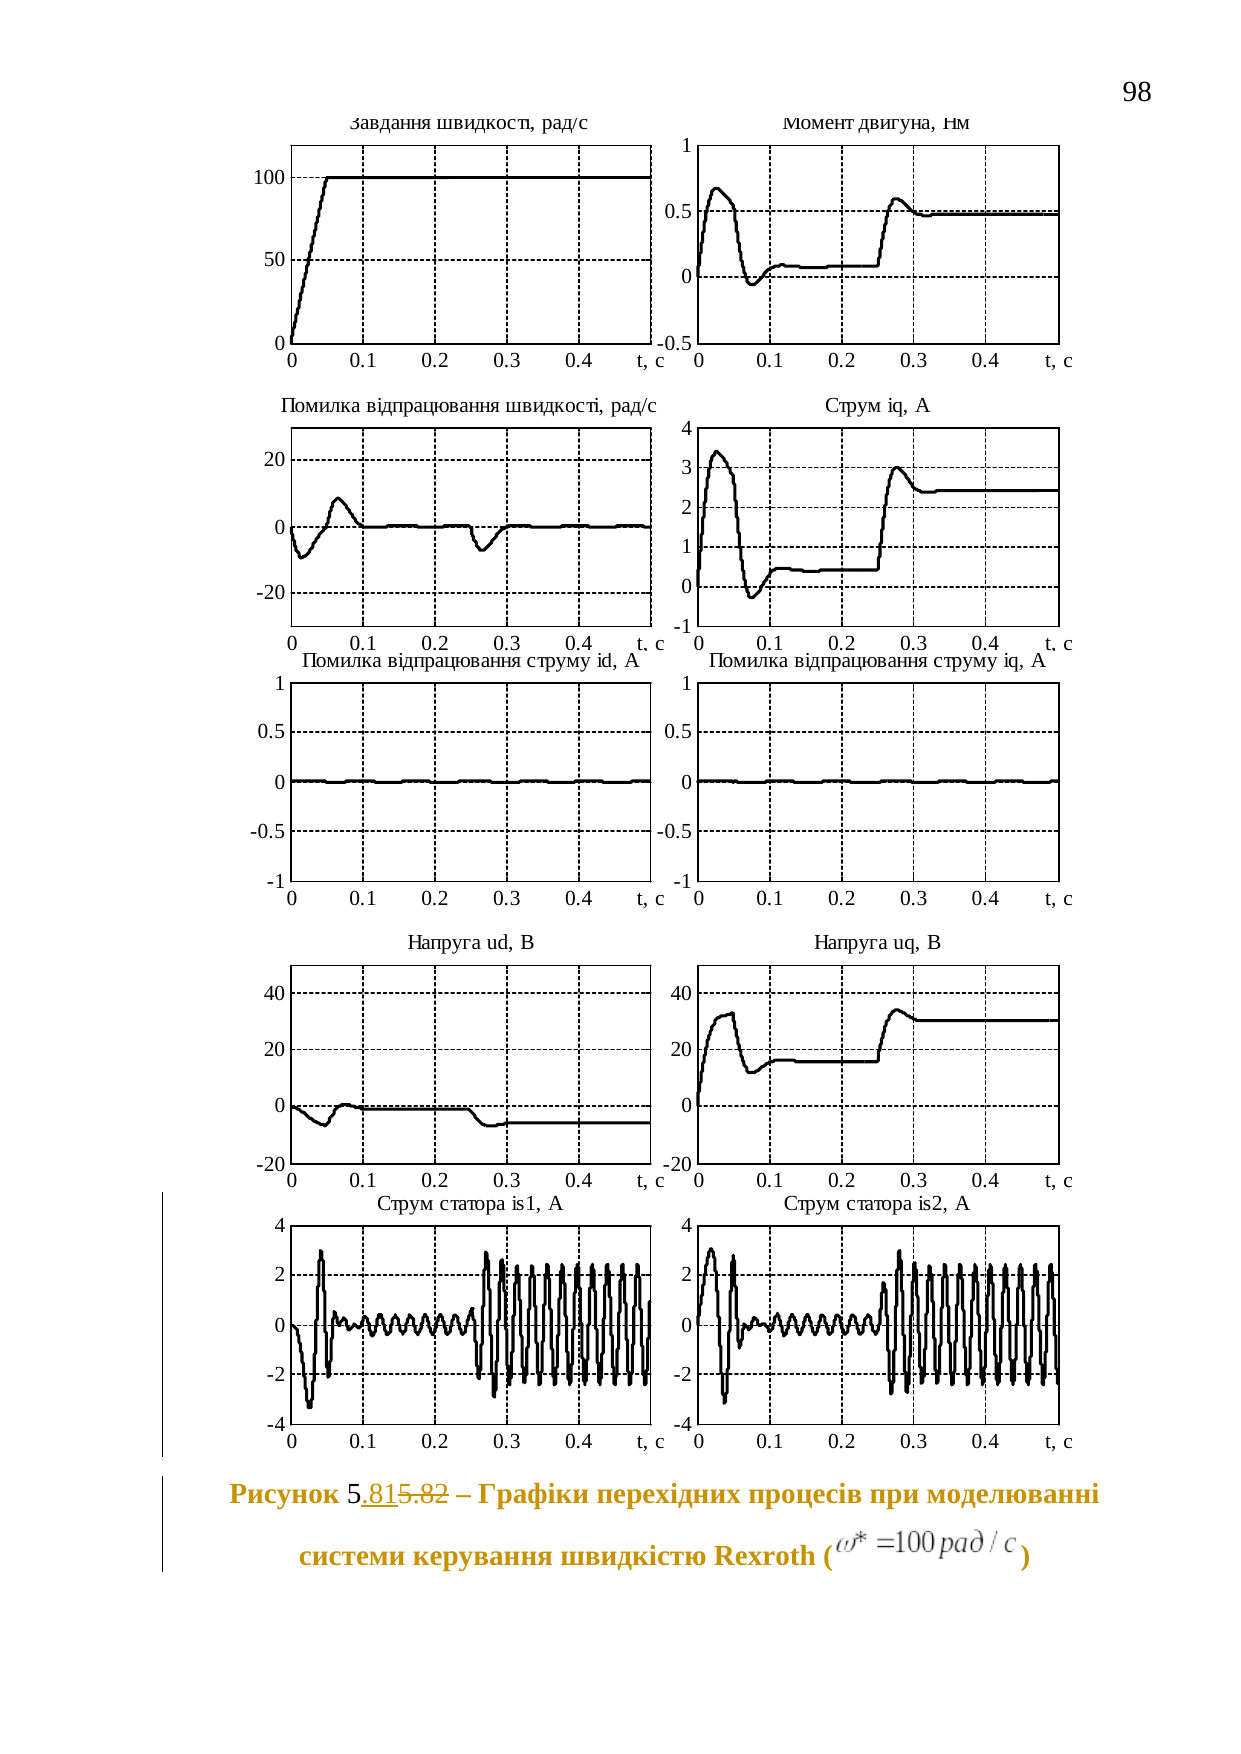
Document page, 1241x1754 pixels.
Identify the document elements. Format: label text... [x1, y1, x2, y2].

text Рисунок 515 – Графіки перехідних процесів при моделюванні системи керування швидкістю Rexroth () [177, 1476, 1152, 1572]
